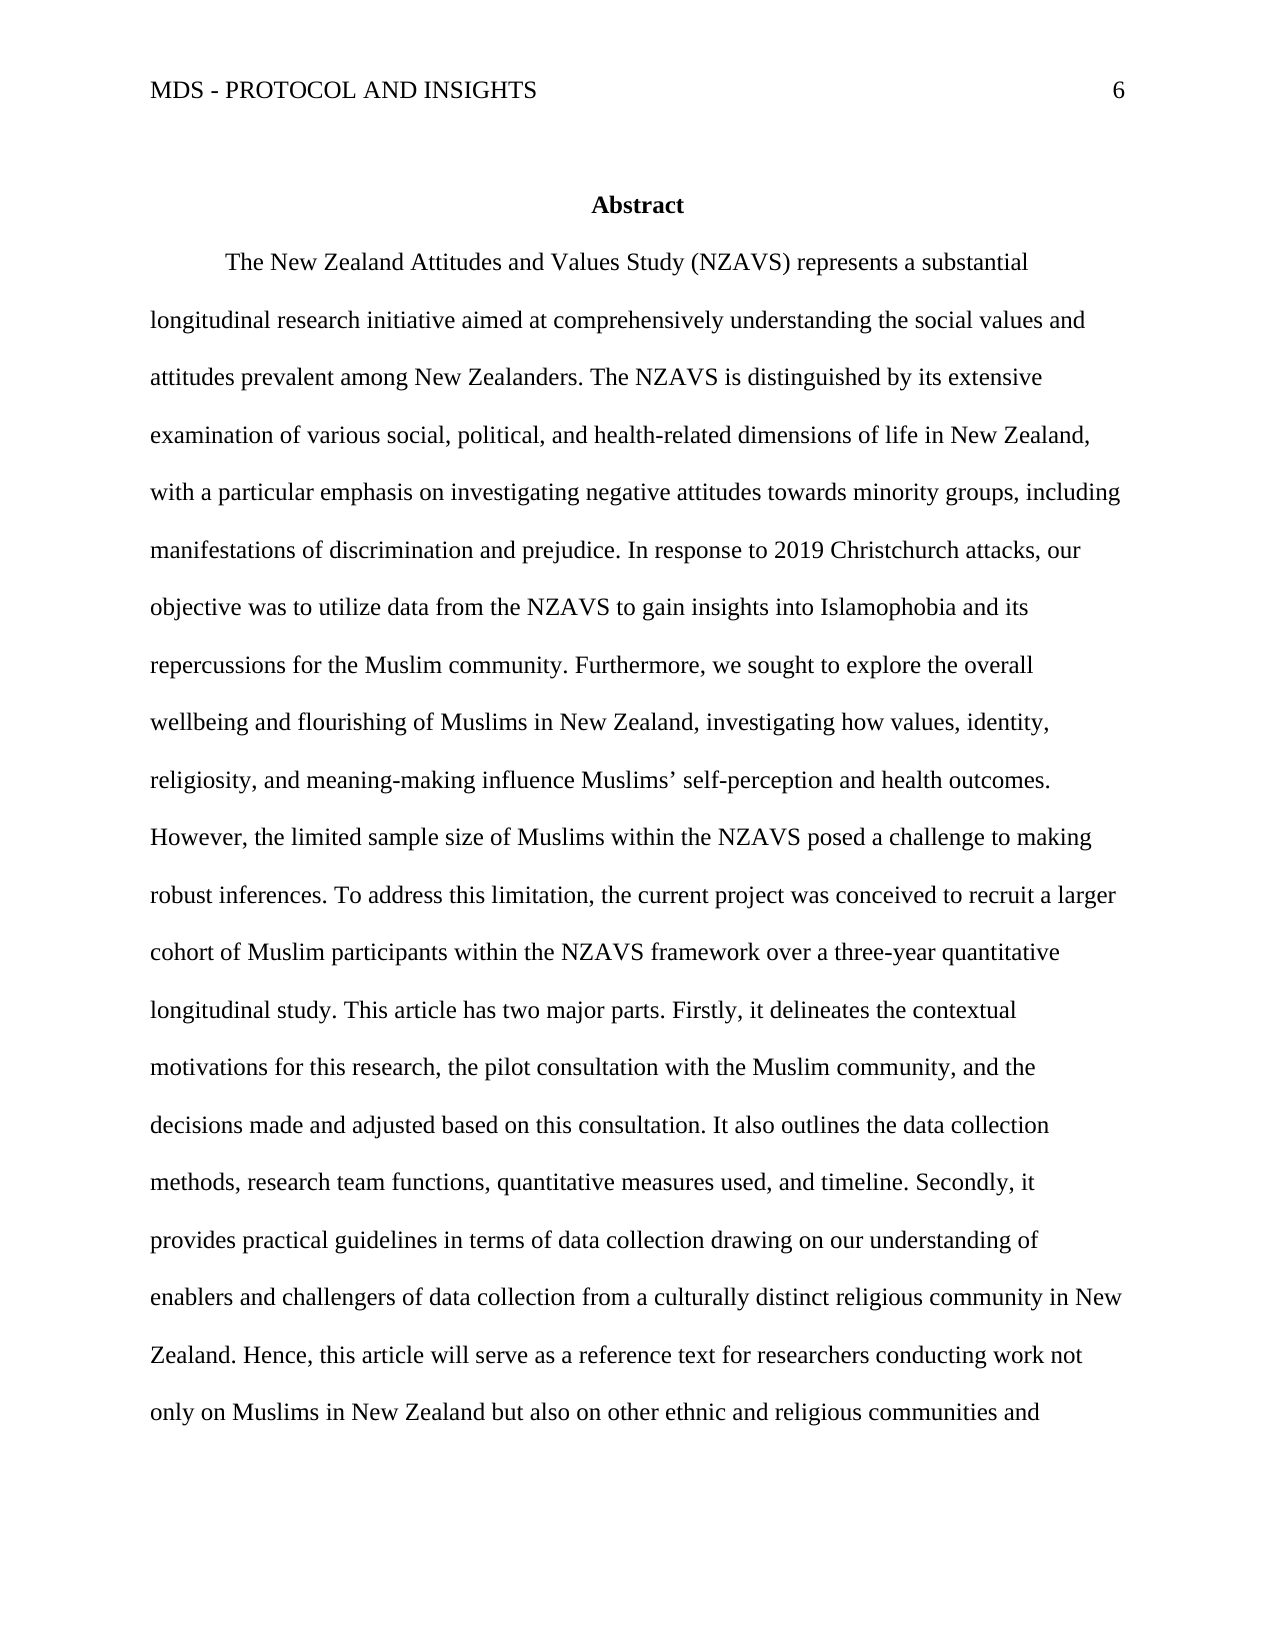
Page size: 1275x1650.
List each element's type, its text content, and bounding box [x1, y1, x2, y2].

subtitle Abstract [150, 190, 1125, 219]
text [150, 247, 1125, 1426]
